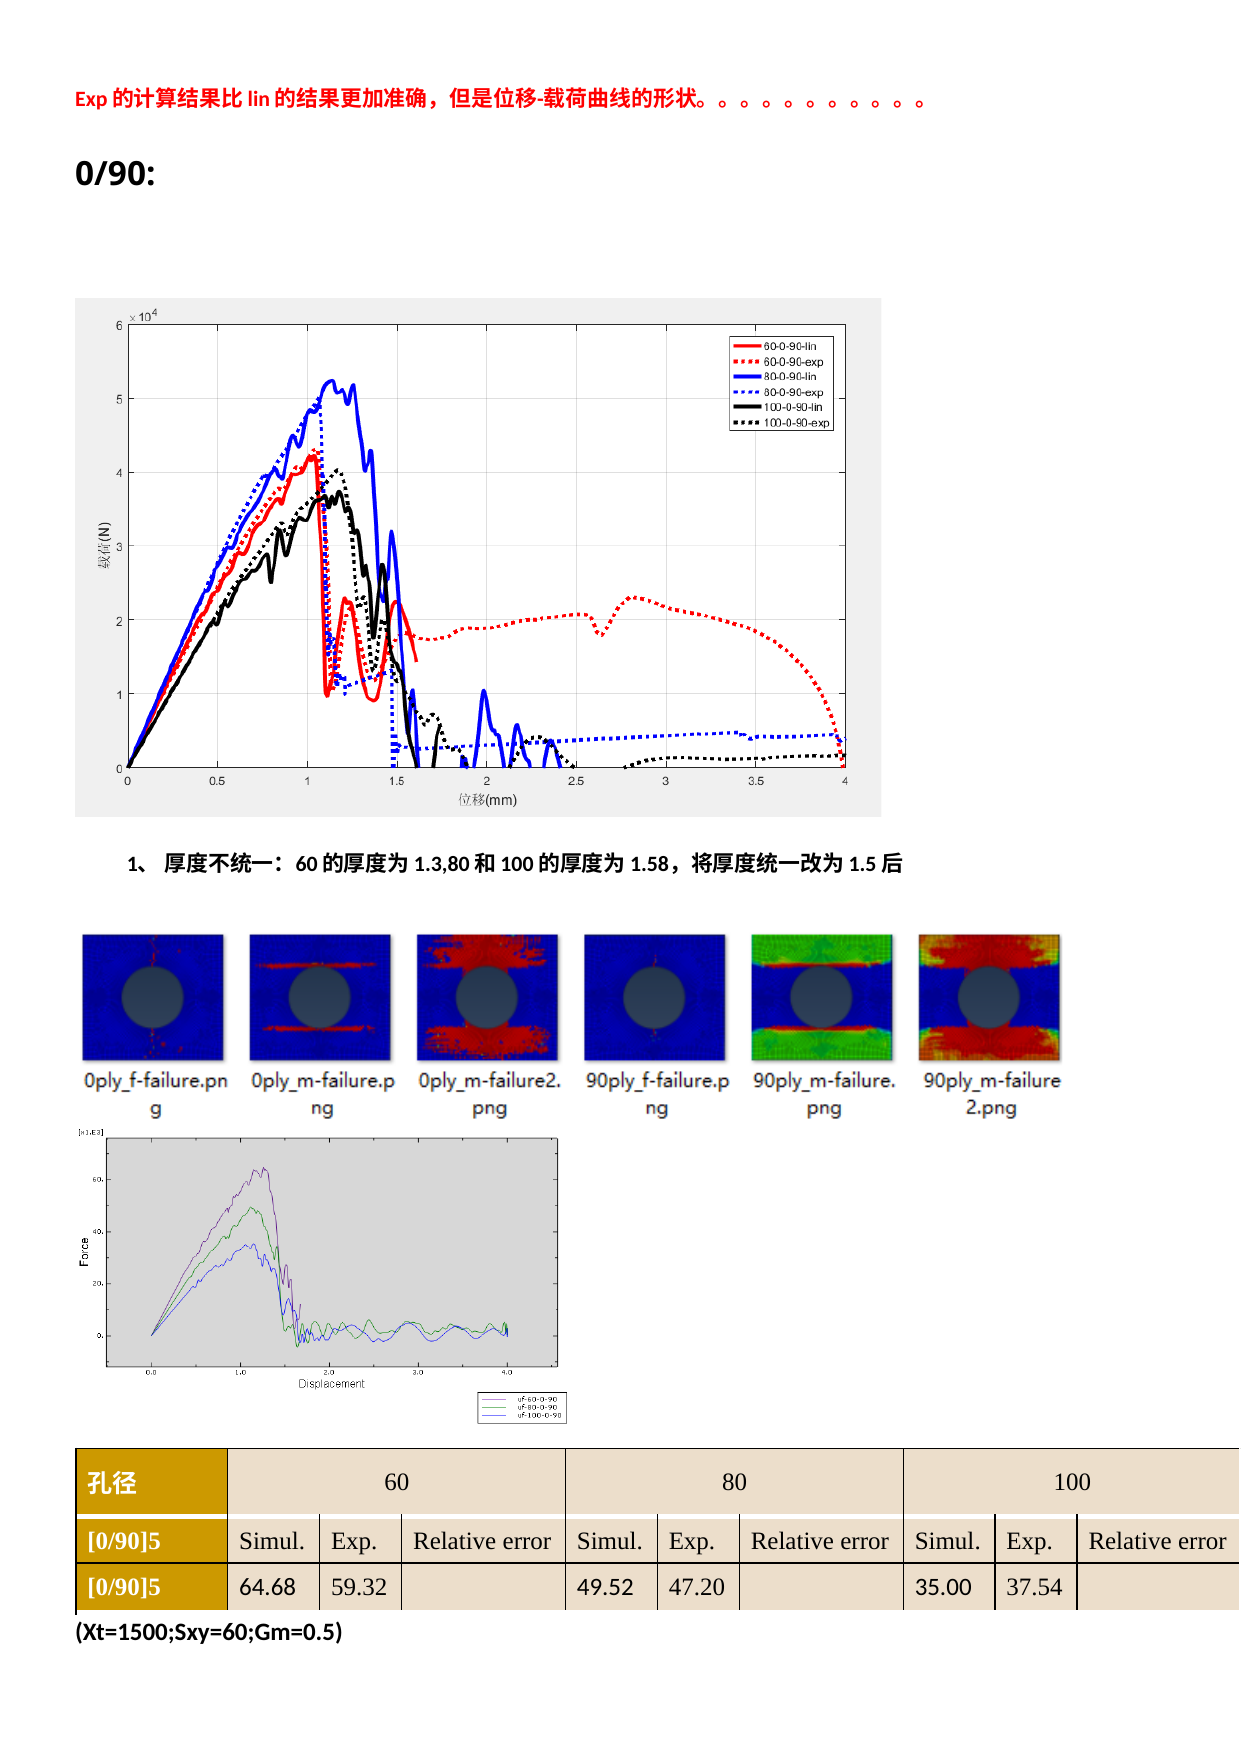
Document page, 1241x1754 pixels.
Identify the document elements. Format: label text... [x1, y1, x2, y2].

table_cell Simul. [566, 1519, 657, 1562]
table_cell Relative error [1078, 1519, 1239, 1562]
table_cell 47.20 [658, 1564, 739, 1610]
table_cell [0/90]5 [77, 1564, 227, 1610]
table_header 100 [904, 1449, 1239, 1514]
table_cell [402, 1564, 565, 1610]
subtitle 厚度不统一：60的厚度为1.3,80和100的厚度为1.58，将厚度统一改为1.5后 [127, 845, 1165, 878]
picture [75, 298, 882, 817]
text (Xt=1500;Sxy=60;Gm=0.5) [75, 1615, 1165, 1647]
table_cell 64.68 [228, 1564, 319, 1610]
table_cell [740, 1564, 903, 1610]
table_header 80 [566, 1449, 903, 1514]
table_cell [0/90]5 [77, 1519, 227, 1562]
table_header 孔径 [77, 1449, 227, 1514]
table_cell Simul. [228, 1519, 319, 1562]
table_cell Exp. [320, 1519, 401, 1562]
picture [75, 927, 1063, 1428]
table_cell 37.54 [996, 1564, 1076, 1610]
table_cell 59.32 [320, 1564, 401, 1610]
table_cell Exp. [658, 1519, 739, 1562]
subtitle 0/90: [75, 140, 1165, 205]
table_cell Simul. [904, 1519, 994, 1562]
table_cell Relative error [740, 1519, 903, 1562]
table_header 60 [228, 1449, 565, 1514]
text Exp的计算结果比lin的结果更加准确，但是位移-载荷曲线的形状。。。。。。。。。。。 [75, 81, 1165, 113]
table_cell 49.52 [566, 1564, 657, 1610]
table_cell Exp. [996, 1519, 1076, 1562]
table_cell 35.00 [904, 1564, 994, 1610]
table_cell Relative error [402, 1519, 565, 1562]
table_cell [1078, 1564, 1239, 1610]
